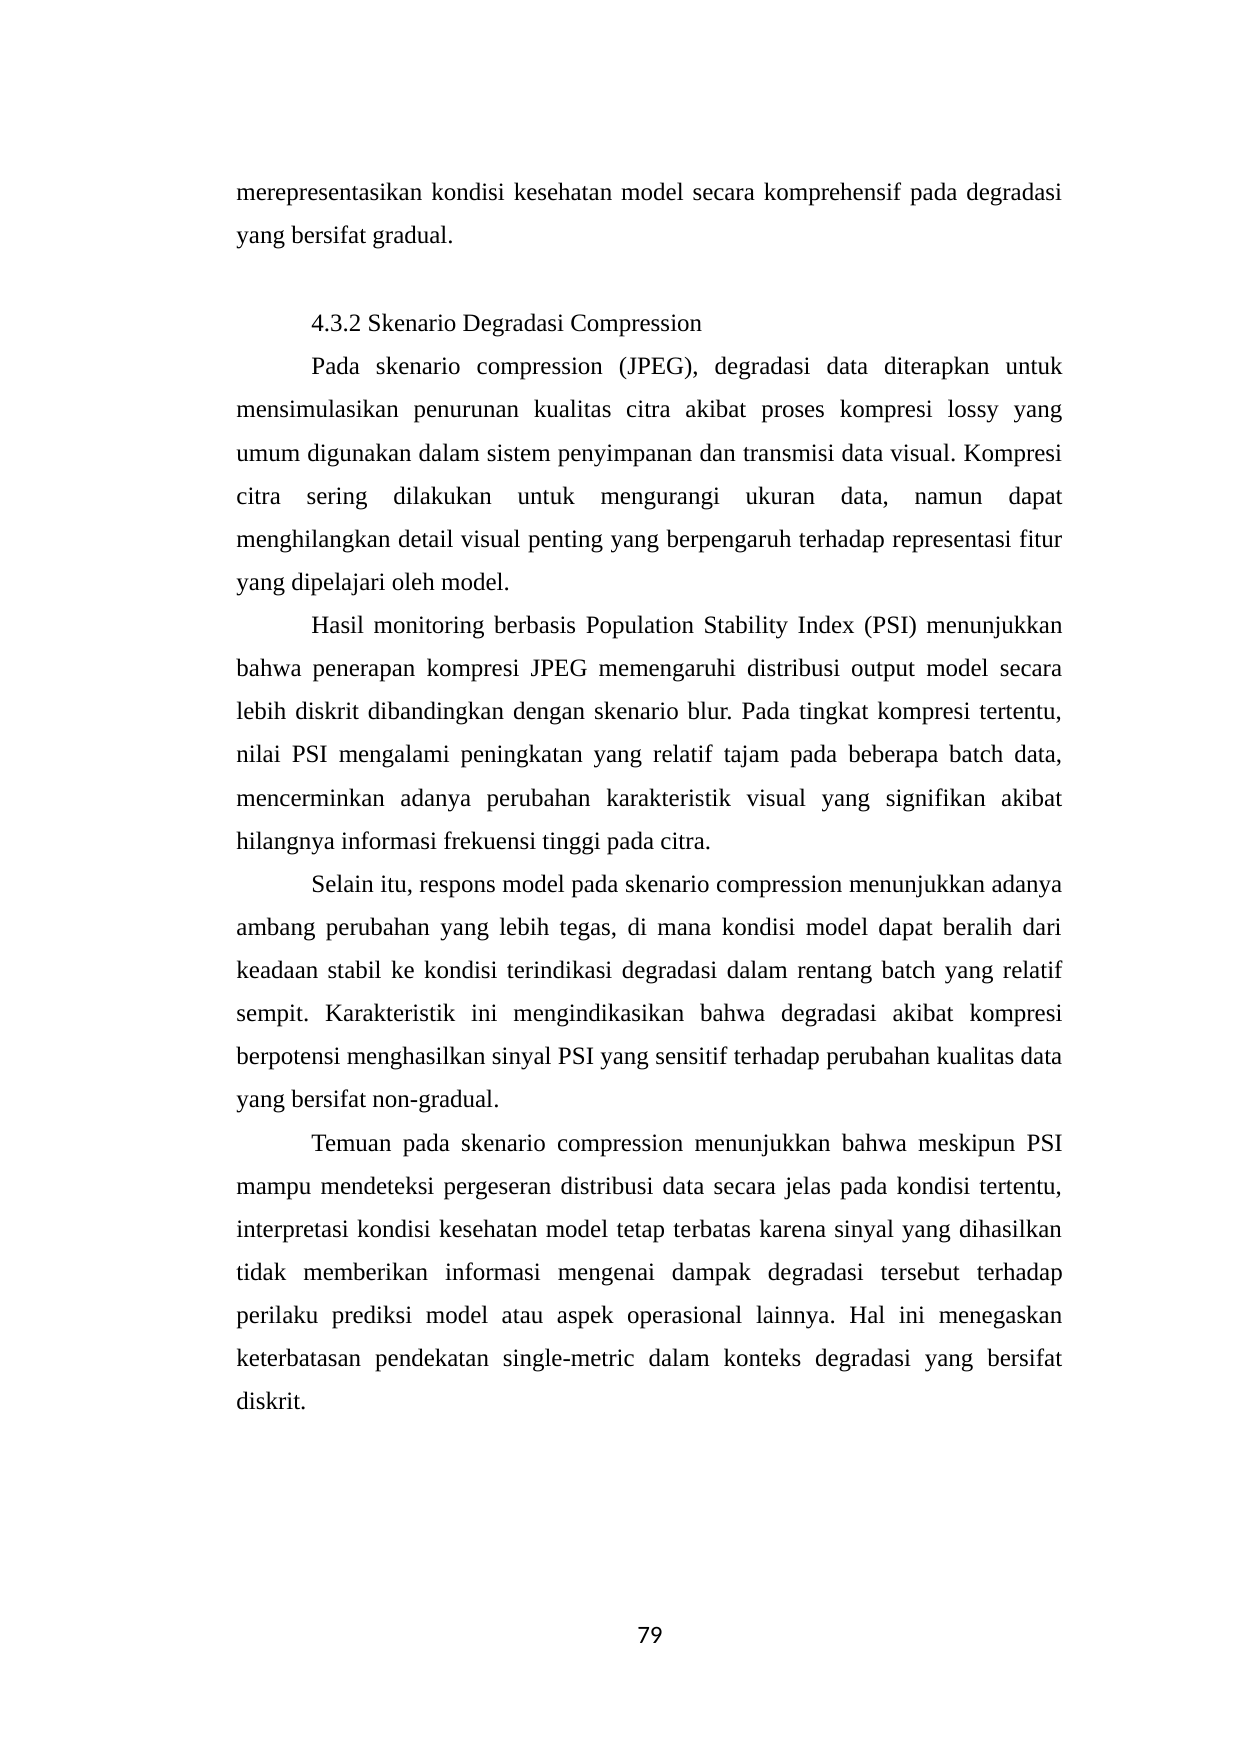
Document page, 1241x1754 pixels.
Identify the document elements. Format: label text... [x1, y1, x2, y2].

text Selain itu, respons model pada skenario compression menunjukkan adanya ambang perubahan yang lebih tegas, di mana kondisi model dapat beralih dari keadaan stabil ke kondisi terindikasi degradasi dalam rentang batch yang relatif sempit. Karakteristik ini mengindikasikan bahwa degradasi akibat kompresi berpotensi menghasilkan sinyal PSI yang sensitif terhadap perubahan kualitas data yang bersifat non-gradual. [236, 869, 1063, 1113]
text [236, 177, 1063, 249]
text Temuan pada skenario compression menunjukkan bahwa meskipun PSI mampu mendeteksi pergeseran distribusi data secara jelas pada kondisi tertentu, interpretasi kondisi kesehatan model tetap terbatas karena sinyal yang dihasilkan tidak memberikan informasi mengenai dampak degradasi tersebut terhadap perilaku prediksi model atau aspek operasional lainnya. Hal ini menegaskan keterbatasan pendekatan single-metric dalam konteks degradasi yang bersifat diskrit. [236, 1128, 1063, 1415]
text Hasil monitoring berbasis Population Stability Index (PSI) menunjukkan bahwa penerapan kompresi JPEG memengaruhi distribusi output model secara lebih diskrit dibandingkan dengan skenario blur. Pada tingkat kompresi tertentu, nilai PSI mengalami peningkatan yang relatif tajam pada beberapa batch data, mencerminkan adanya perubahan karakteristik visual yang signifikan akibat hilangnya informasi frekuensi tinggi pada citra. [236, 610, 1063, 854]
text Pada skenario compression (JPEG), degradasi data diterapkan untuk mensimulasikan penurunan kualitas citra akibat proses kompresi lossy yang umum digunakan dalam sistem penyimpanan dan transmisi data visual. Kompresi citra sering dilakukan untuk mengurangi ukuran data, namun dapat menghilangkan detail visual penting yang berpengaruh terhadap representasi fitur yang dipelajari oleh model. [236, 351, 1063, 596]
text 4.3.2 Skenario Degradasi Compression [236, 308, 1063, 337]
